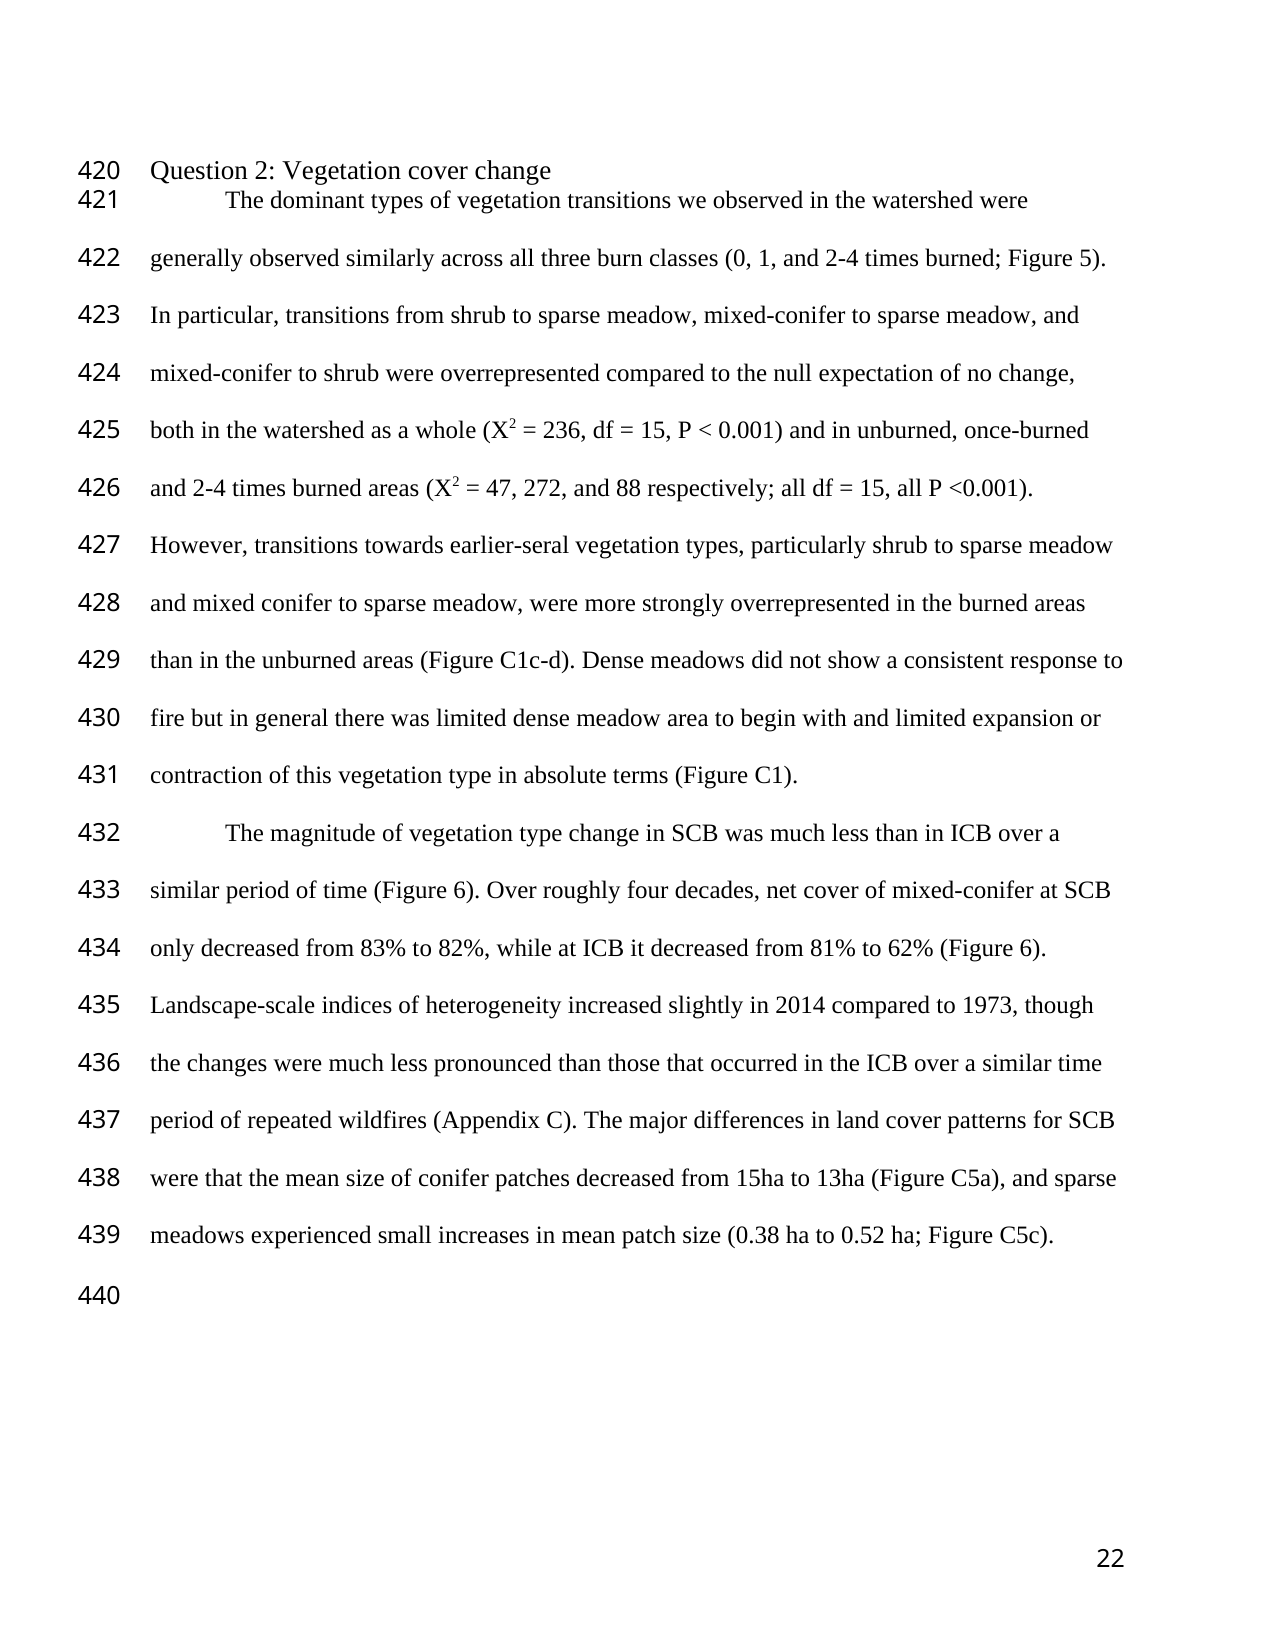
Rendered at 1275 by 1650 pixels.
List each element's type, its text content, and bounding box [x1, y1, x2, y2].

text The dominant types of vegetation transitions we observed in the watershed were generally observed similarly across all three burn classes (0, 1, and 2-4 times burned; Figure 5). In particular, transitions from shrub to sparse meadow, mixed-conifer to sparse meadow, and mixed-conifer to shrub were overrepresented compared to the null expectation of no change, both in the watershed as a whole (X2 = 236, df = 15, P < 0.001) and in unburned, once-burned and 2-4 times burned areas (X2 = 47, 272, and 88 respectively; all df = 15, all P <0.001). However, transitions towards earlier-seral vegetation types, particularly shrub to sparse meadow and mixed conifer to sparse meadow, were more strongly overrepresented in the burned areas than in the unburned areas (Figure C1c-d). Dense meadows did not show a consistent response to fire but in general there was limited dense meadow area to begin with and limited expansion or contraction of this vegetation type in absolute terms (Figure C1). [150, 185, 1125, 789]
subtitle Question 2: Vegetation cover change [150, 154, 1125, 185]
text The magnitude of vegetation type change in SCB was much less than in ICB over a similar period of time (Figure 6). Over roughly four decades, net cover of mixed-conifer at SCB only decreased from 83% to 82%, while at ICB it decreased from 81% to 62% (Figure 6). Landscape-scale indices of heterogeneity increased slightly in 2014 compared to 1973, though the changes were much less pronounced than those that occurred in the ICB over a similar time period of repeated wildfires (Appendix C). The major differences in land cover patterns for SCB were that the mean size of conifer patches decreased from 15ha to 13ha (Figure C5a), and sparse meadows experienced small increases in mean patch size (0.38 ha to 0.52 ha; Figure C5c). [150, 818, 1125, 1249]
